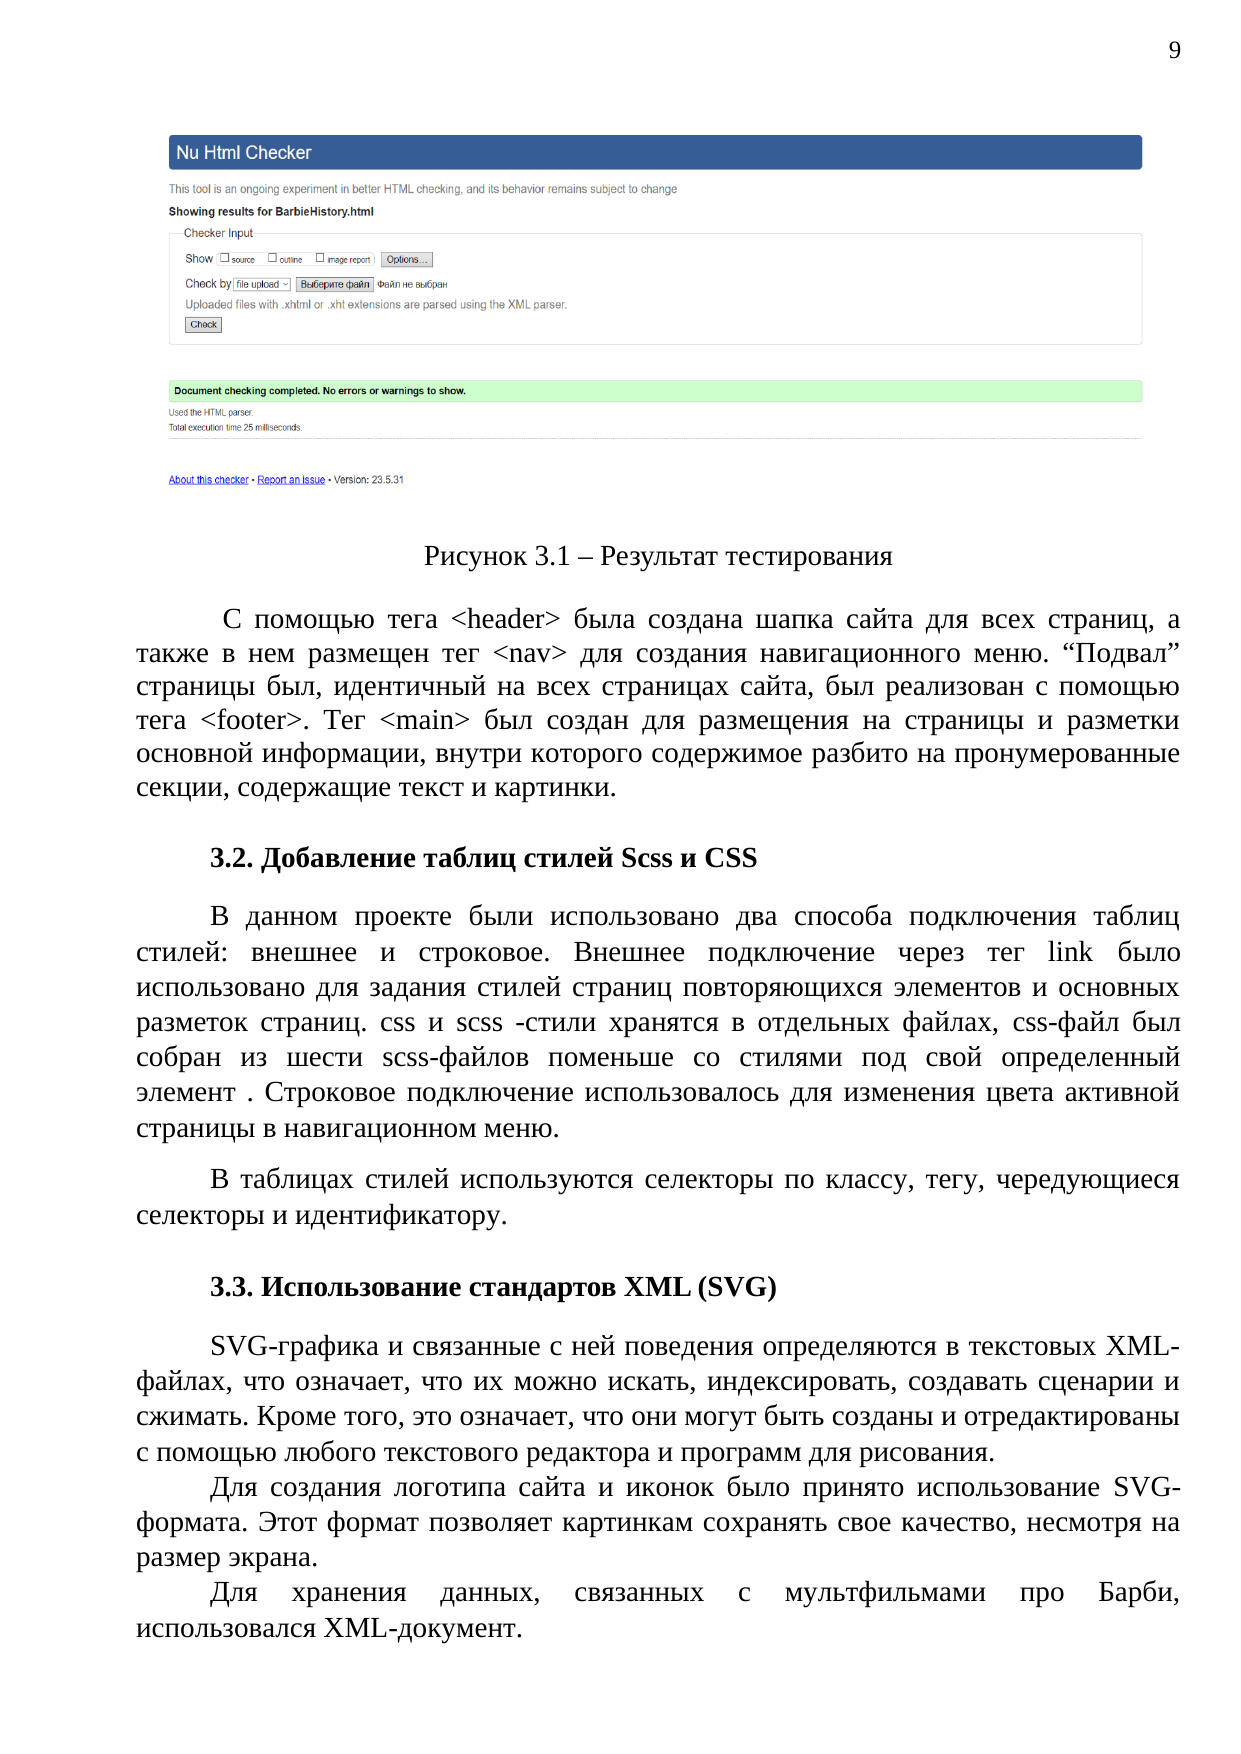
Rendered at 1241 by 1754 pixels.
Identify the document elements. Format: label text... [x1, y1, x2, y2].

text В таблицах стилей используются селекторы по классу, тегу, чередующиеся селекторы и идентификатору. [136, 1162, 1181, 1230]
text Рисунок 3.1 – Результат тестирования [136, 538, 1181, 572]
text С помощью тега <header> была создана шапка сайта для всех страниц, а также в нем размещен тег <nav> для создания навигационного меню. “Подвал” страницы был, идентичный на всех страницах сайта, был реализован с помощью тега <footer>. Тег <main> был создан для размещения на страницы и разметки основной информации, внутри которого содержимое разбито на пронумерованные секции, содержащие текст и картинки. [136, 601, 1181, 802]
text Для создания логотипа сайта и иконок было принято использование SVG-формата. Этот формат позволяет картинкам сохранять свое качество, несмотря на размер экрана. [136, 1469, 1181, 1573]
text В данном проекте были использовано два способа подключения таблиц стилей: внешнее и строковое. Внешнее подключение через тег link было использовано для задания стилей страниц повторяющихся элементов и основных разметок страниц. css и scss -стили хранятся в отдельных файлах, css-файл был собран из шести scss-файлов поменьше со стилями под свой определенный элемент . Строковое подключение использовалось для изменения цвета активной страницы в навигационном меню. [136, 898, 1181, 1143]
text Для хранения данных, связанных с мультфильмами про Барби, использовался XML-документ. [136, 1574, 1181, 1643]
text 3.2. Добавление таблиц стилей Sсss и CSS [136, 840, 1181, 873]
text 3.3. Использование стандартов XML (SVG) [136, 1269, 1181, 1303]
text SVG-графика и связанные с ней поведения определяются в текстовых XML-файлах, что означает, что их можно искать, индексировать, создавать сценарии и сжимать. Кроме того, это означает, что они могут быть созданы и отредактированы с помощью любого текстового редактора и программ для рисования. [136, 1328, 1181, 1467]
picture [144, 118, 1173, 510]
